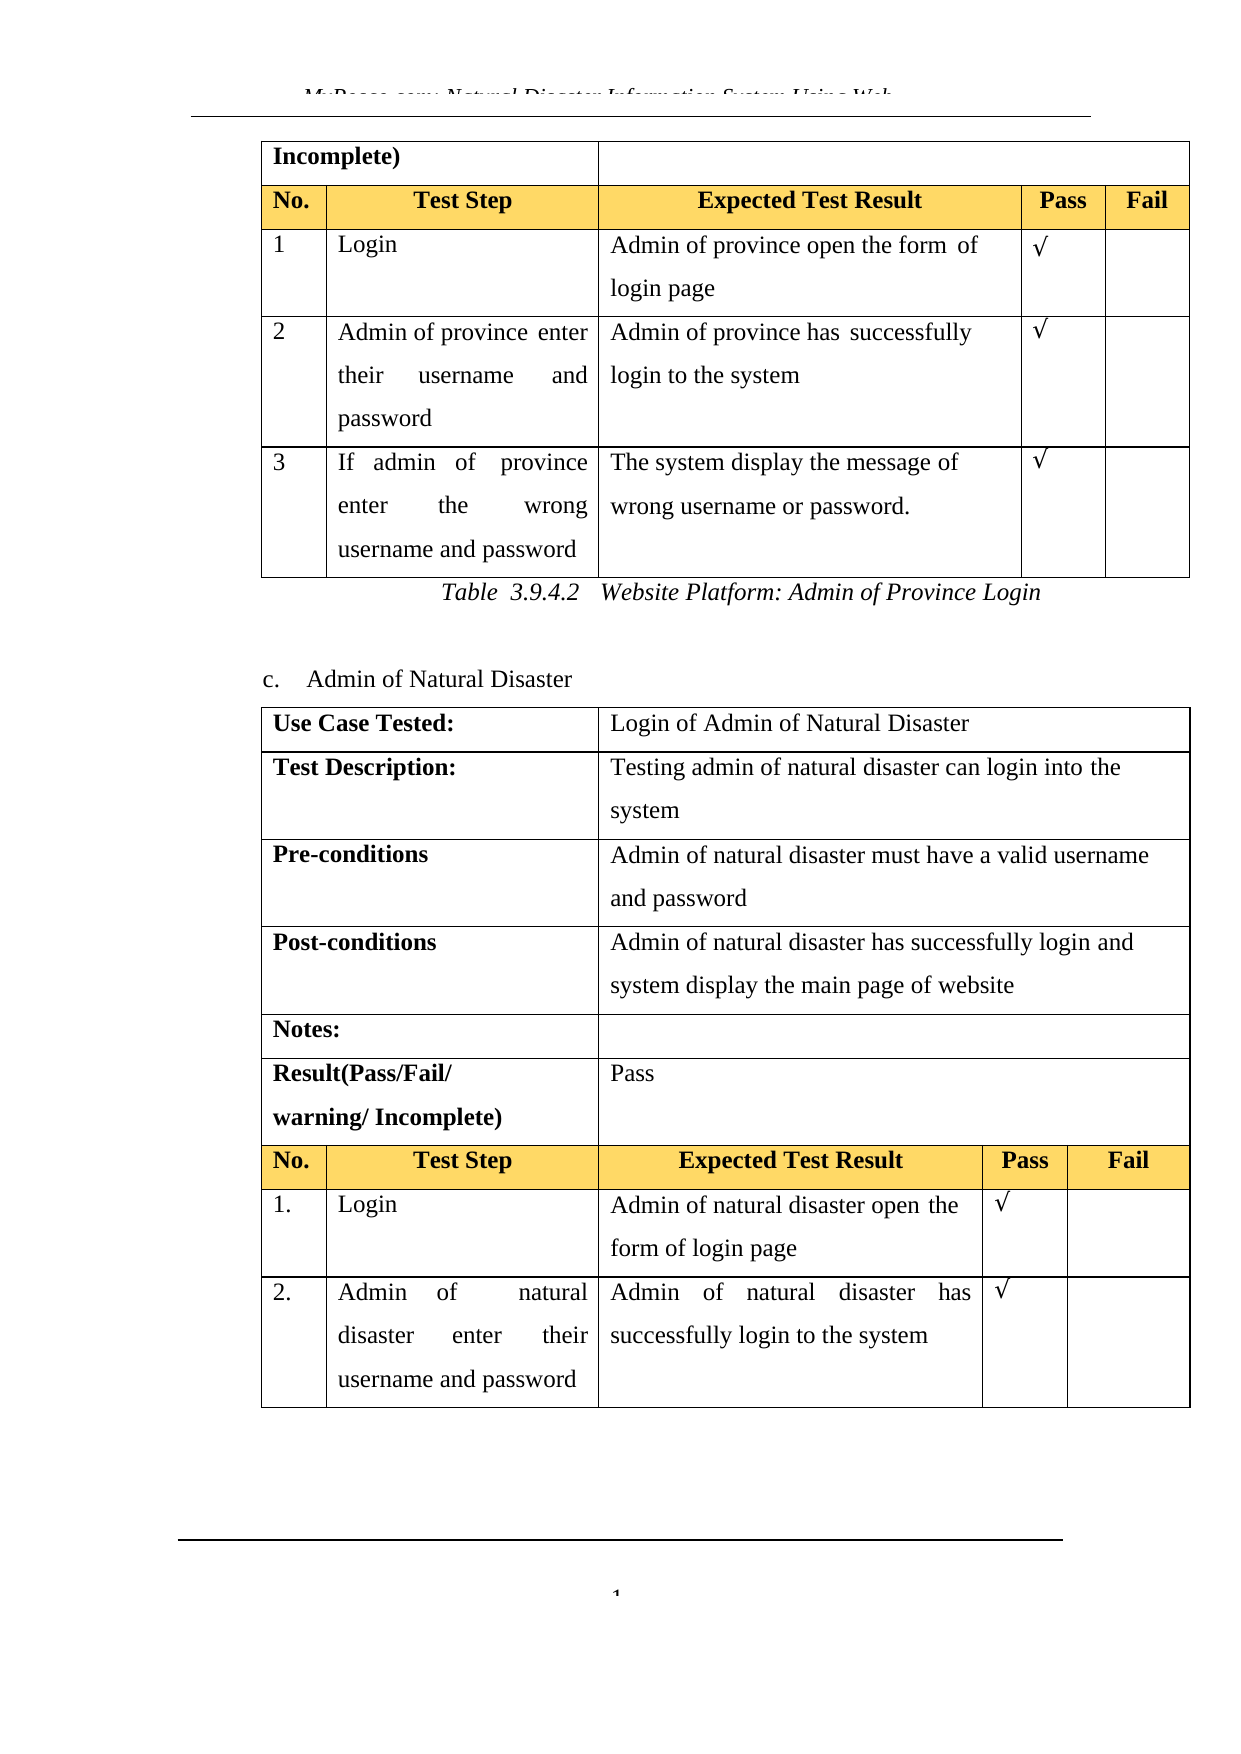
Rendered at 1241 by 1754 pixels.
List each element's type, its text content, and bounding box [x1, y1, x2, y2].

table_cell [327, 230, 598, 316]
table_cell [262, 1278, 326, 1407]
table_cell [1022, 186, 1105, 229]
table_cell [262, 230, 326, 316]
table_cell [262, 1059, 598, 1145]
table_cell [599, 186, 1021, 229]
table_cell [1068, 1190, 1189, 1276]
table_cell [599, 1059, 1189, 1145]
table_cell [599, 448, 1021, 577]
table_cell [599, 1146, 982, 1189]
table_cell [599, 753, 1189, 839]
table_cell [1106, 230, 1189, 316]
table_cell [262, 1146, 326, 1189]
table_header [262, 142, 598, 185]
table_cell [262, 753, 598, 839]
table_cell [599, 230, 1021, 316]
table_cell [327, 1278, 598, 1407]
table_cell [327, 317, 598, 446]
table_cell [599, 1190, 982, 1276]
text Table 3.9.4.2 Website Platform: Admin of Province Login [441, 578, 1203, 606]
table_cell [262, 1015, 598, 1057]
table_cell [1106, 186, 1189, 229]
list Admin of Natural Disaster [262, 664, 1203, 692]
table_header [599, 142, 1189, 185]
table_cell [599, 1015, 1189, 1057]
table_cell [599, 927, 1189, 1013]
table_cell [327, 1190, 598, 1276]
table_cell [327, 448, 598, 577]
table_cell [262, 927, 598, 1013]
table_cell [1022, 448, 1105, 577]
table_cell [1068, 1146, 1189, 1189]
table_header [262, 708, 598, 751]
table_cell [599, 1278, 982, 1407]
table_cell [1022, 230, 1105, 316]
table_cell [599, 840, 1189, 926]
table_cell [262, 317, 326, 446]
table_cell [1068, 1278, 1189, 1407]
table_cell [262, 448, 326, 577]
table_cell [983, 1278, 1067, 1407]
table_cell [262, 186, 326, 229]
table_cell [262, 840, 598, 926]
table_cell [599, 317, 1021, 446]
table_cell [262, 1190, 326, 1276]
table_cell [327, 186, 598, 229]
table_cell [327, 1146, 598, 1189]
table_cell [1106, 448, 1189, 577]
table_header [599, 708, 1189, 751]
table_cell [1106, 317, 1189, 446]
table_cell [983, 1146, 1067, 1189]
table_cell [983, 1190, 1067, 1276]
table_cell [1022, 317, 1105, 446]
